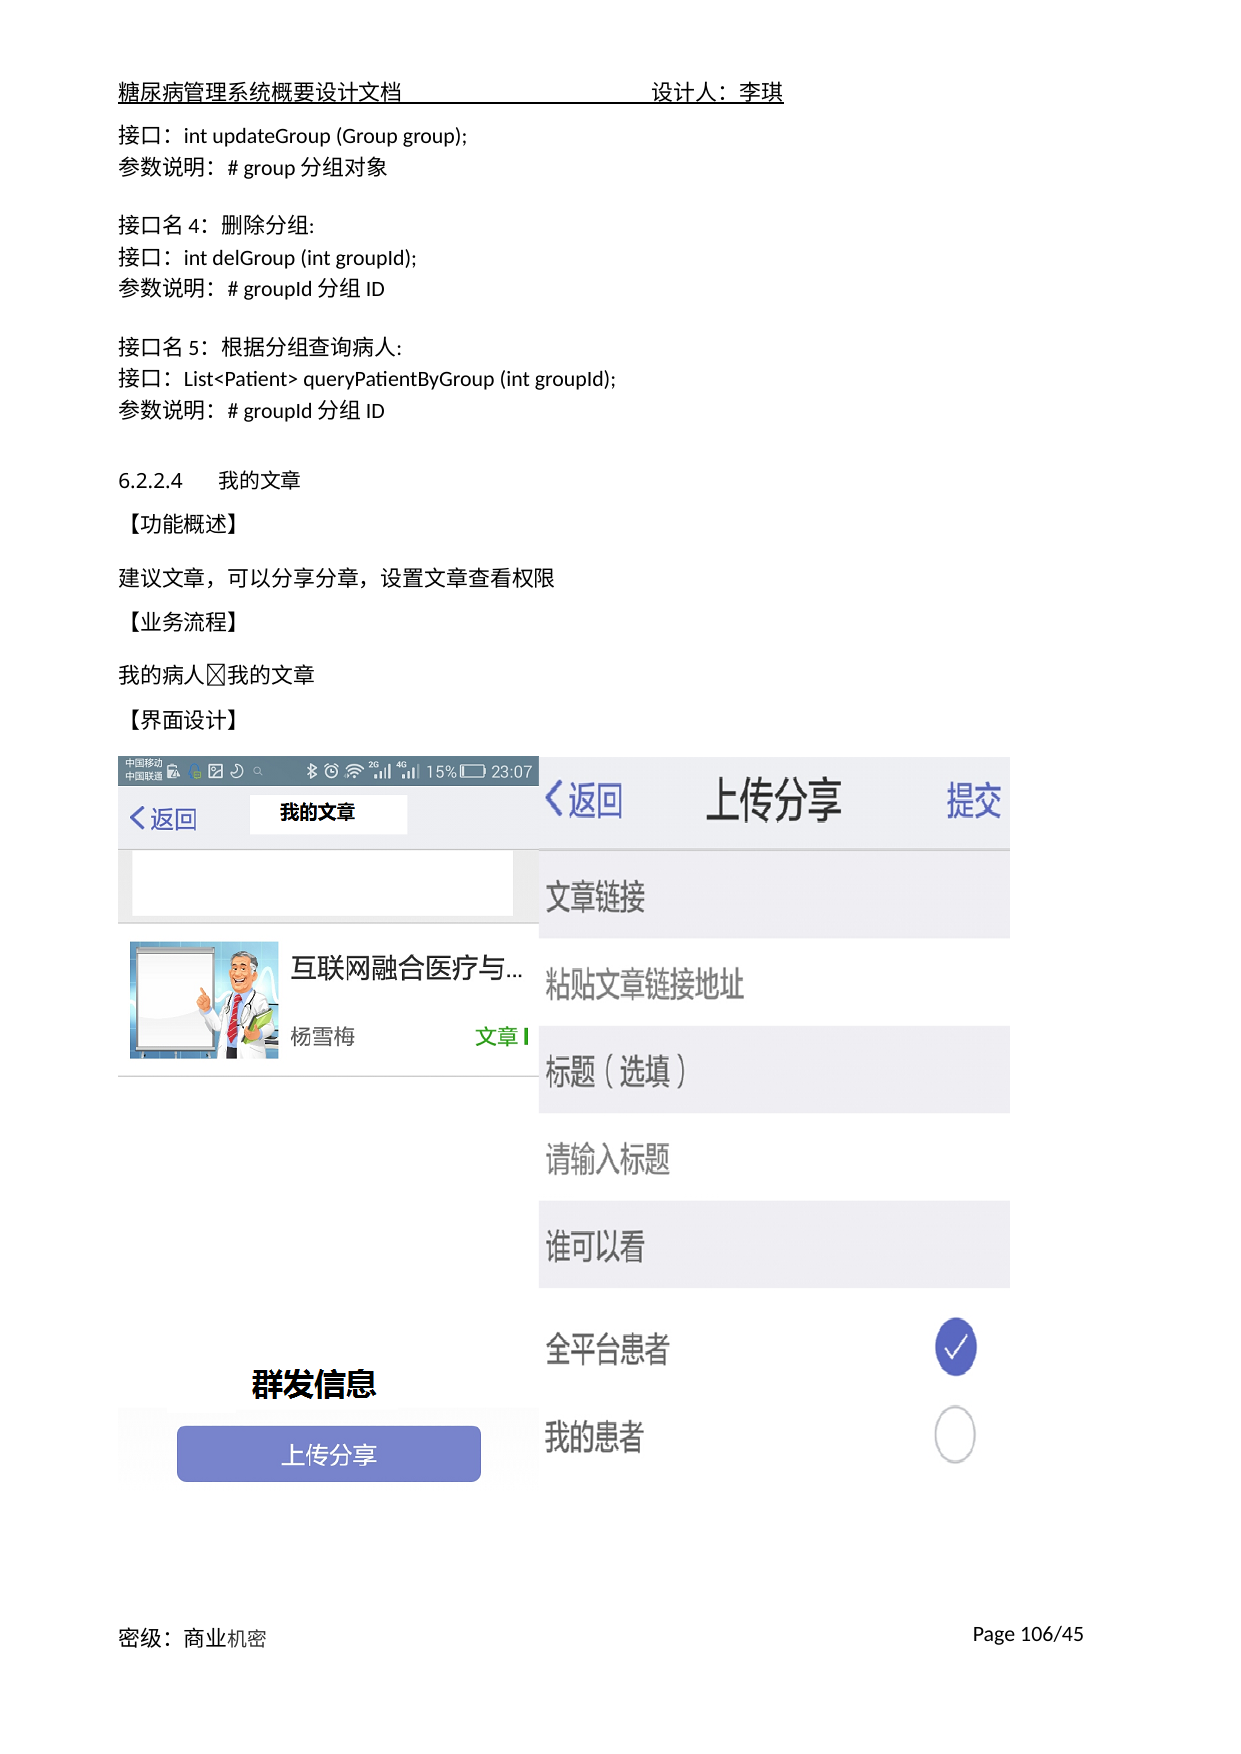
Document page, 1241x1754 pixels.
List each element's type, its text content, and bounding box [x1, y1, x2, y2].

text 接口：int delGroup (int groupId); [118, 240, 1122, 271]
text 参数说明：# group 分组对象 [118, 150, 1122, 181]
text 接口名5：根据分组查询病人: [118, 330, 1122, 361]
subtitle 【功能概述】 [118, 507, 1122, 538]
subtitle 我的文章 [118, 464, 1122, 494]
text 建议文章，可以分享分章，设置文章查看权限 [118, 561, 1122, 592]
subtitle 【业务流程】 [118, 605, 1122, 636]
text 我的病人我的文章 [118, 658, 1122, 690]
subtitle 【界面设计】 [118, 703, 1122, 734]
text 接口：List<Patient> queryPatientByGroup (int groupId); [118, 361, 1122, 393]
picture [118, 756, 1010, 1505]
text 参数说明：# groupId 分组ID [118, 271, 1122, 303]
text 接口：int updateGroup (Group group); [118, 118, 1122, 150]
text 接口名4：删除分组: [118, 208, 1122, 240]
text 参数说明：# groupId 分组ID [118, 393, 1122, 425]
